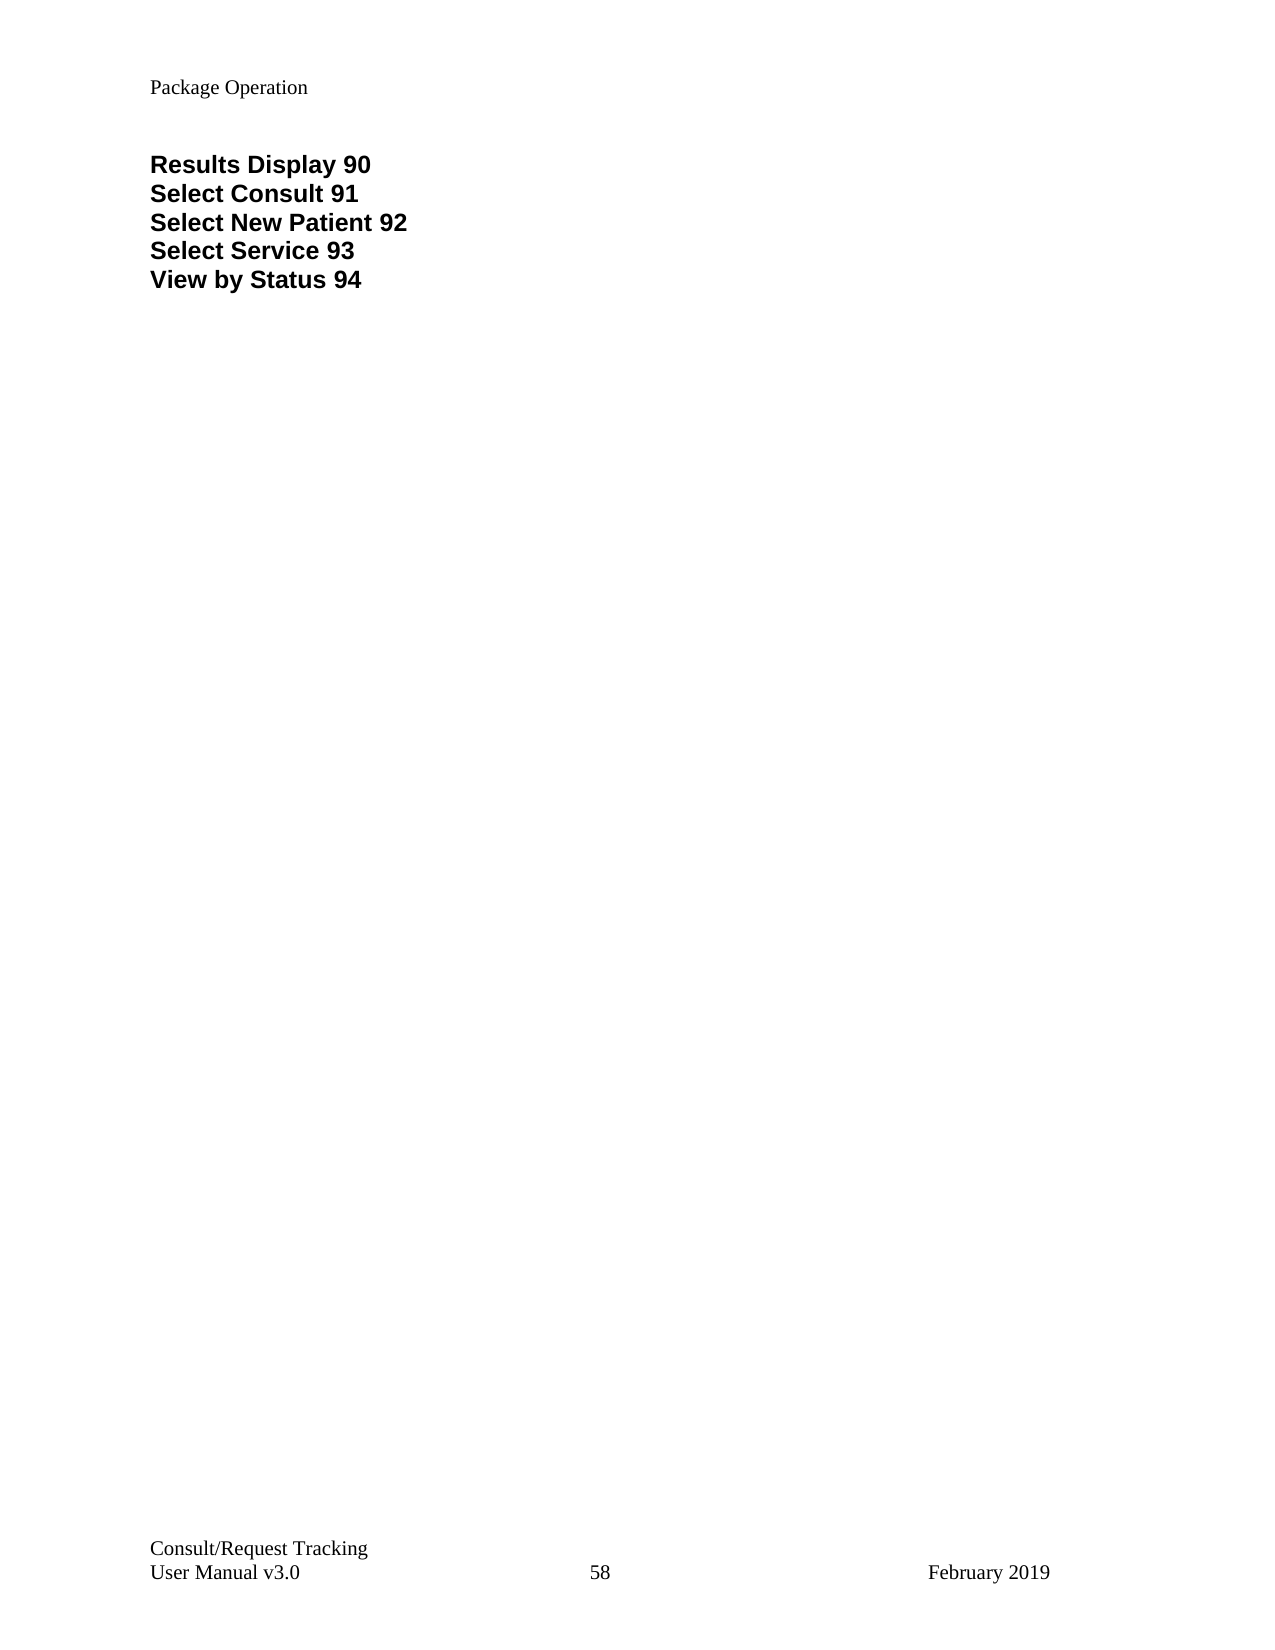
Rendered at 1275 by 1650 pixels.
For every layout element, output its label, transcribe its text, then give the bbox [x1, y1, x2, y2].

subtitle Results Display 89 [150, 150, 1125, 179]
subtitle View by Status 93 [150, 265, 1125, 294]
subtitle Select Consult 90 [150, 179, 1125, 207]
subtitle Select Service 92 [150, 236, 1125, 265]
subtitle Select New Patient 91 [150, 207, 1125, 236]
